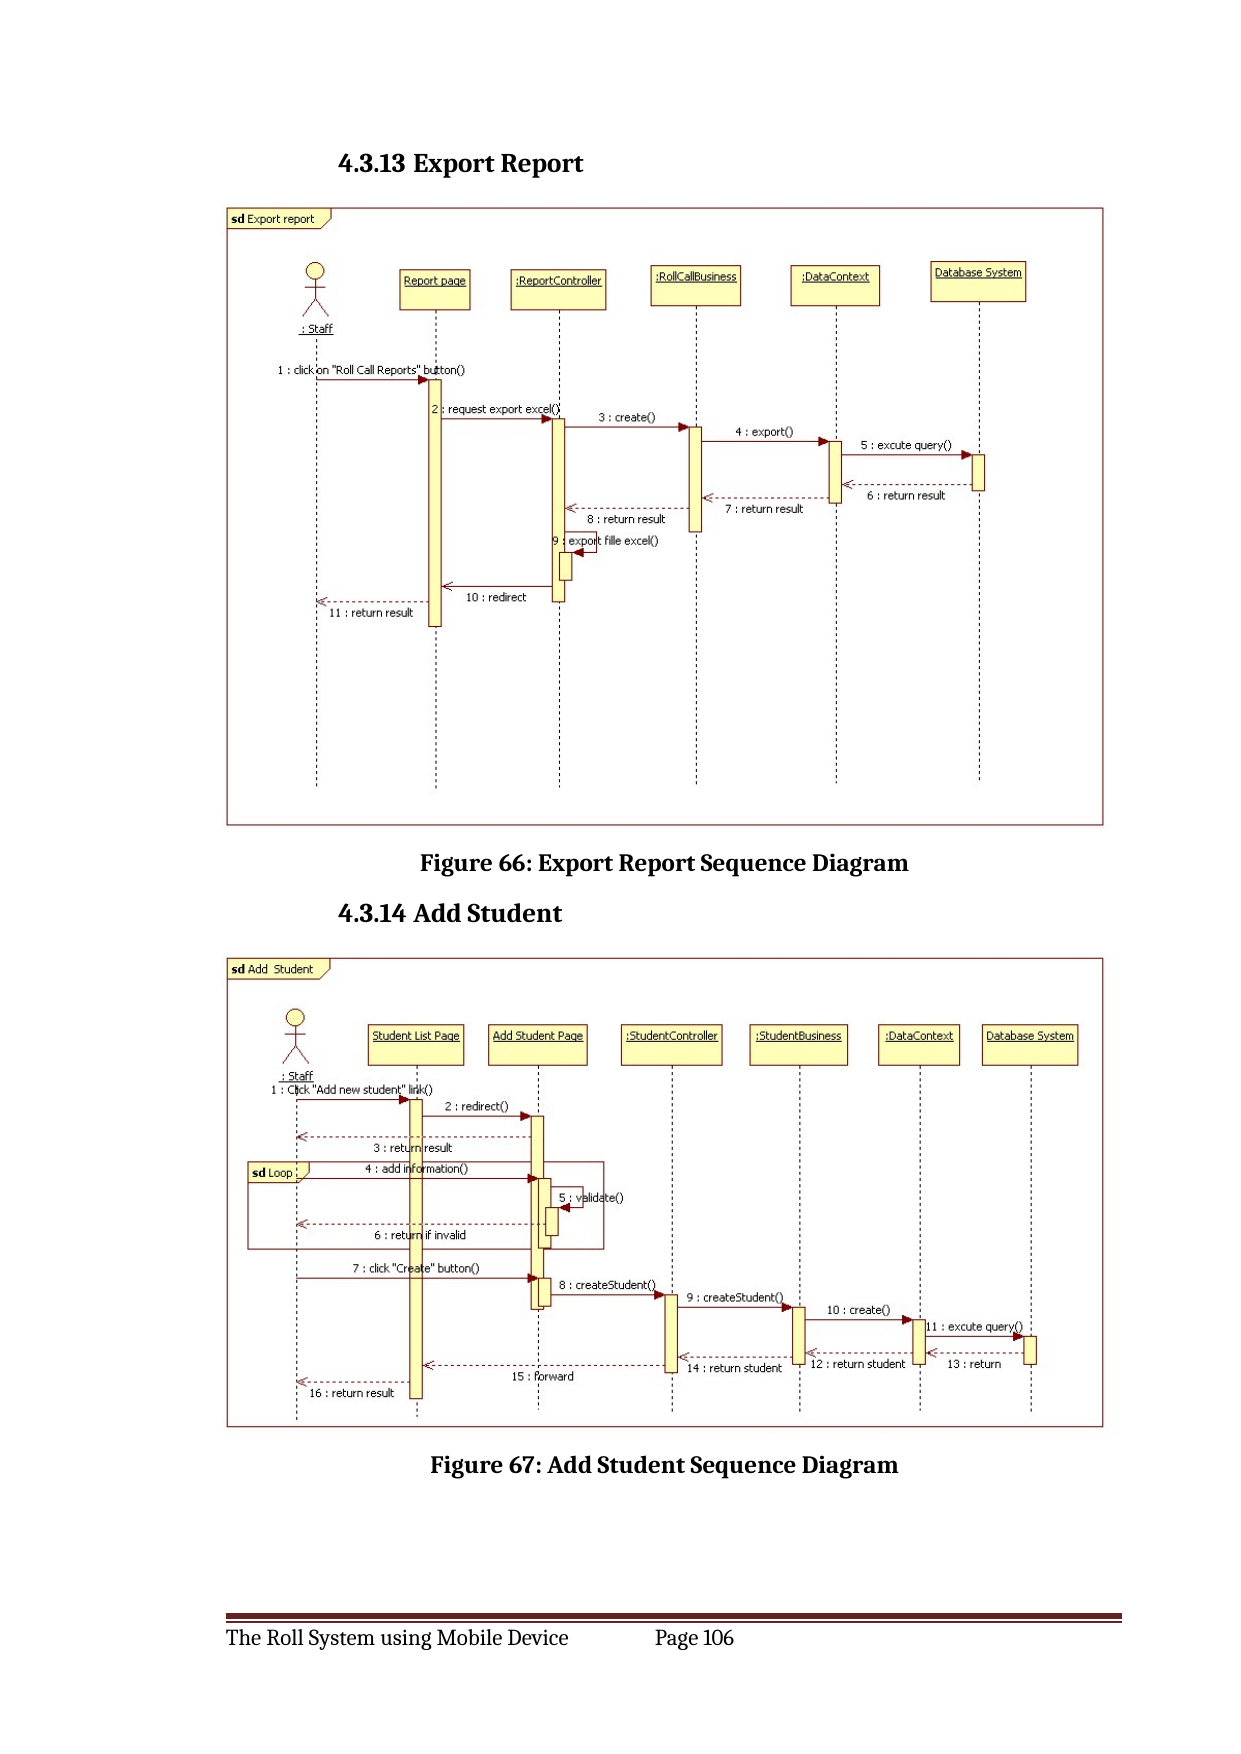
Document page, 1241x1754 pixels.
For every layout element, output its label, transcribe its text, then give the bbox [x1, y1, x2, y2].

subtitle Add Student [338, 898, 1122, 929]
subtitle Export Report [338, 148, 1122, 179]
picture [206, 937, 1123, 1447]
picture [206, 187, 1123, 845]
